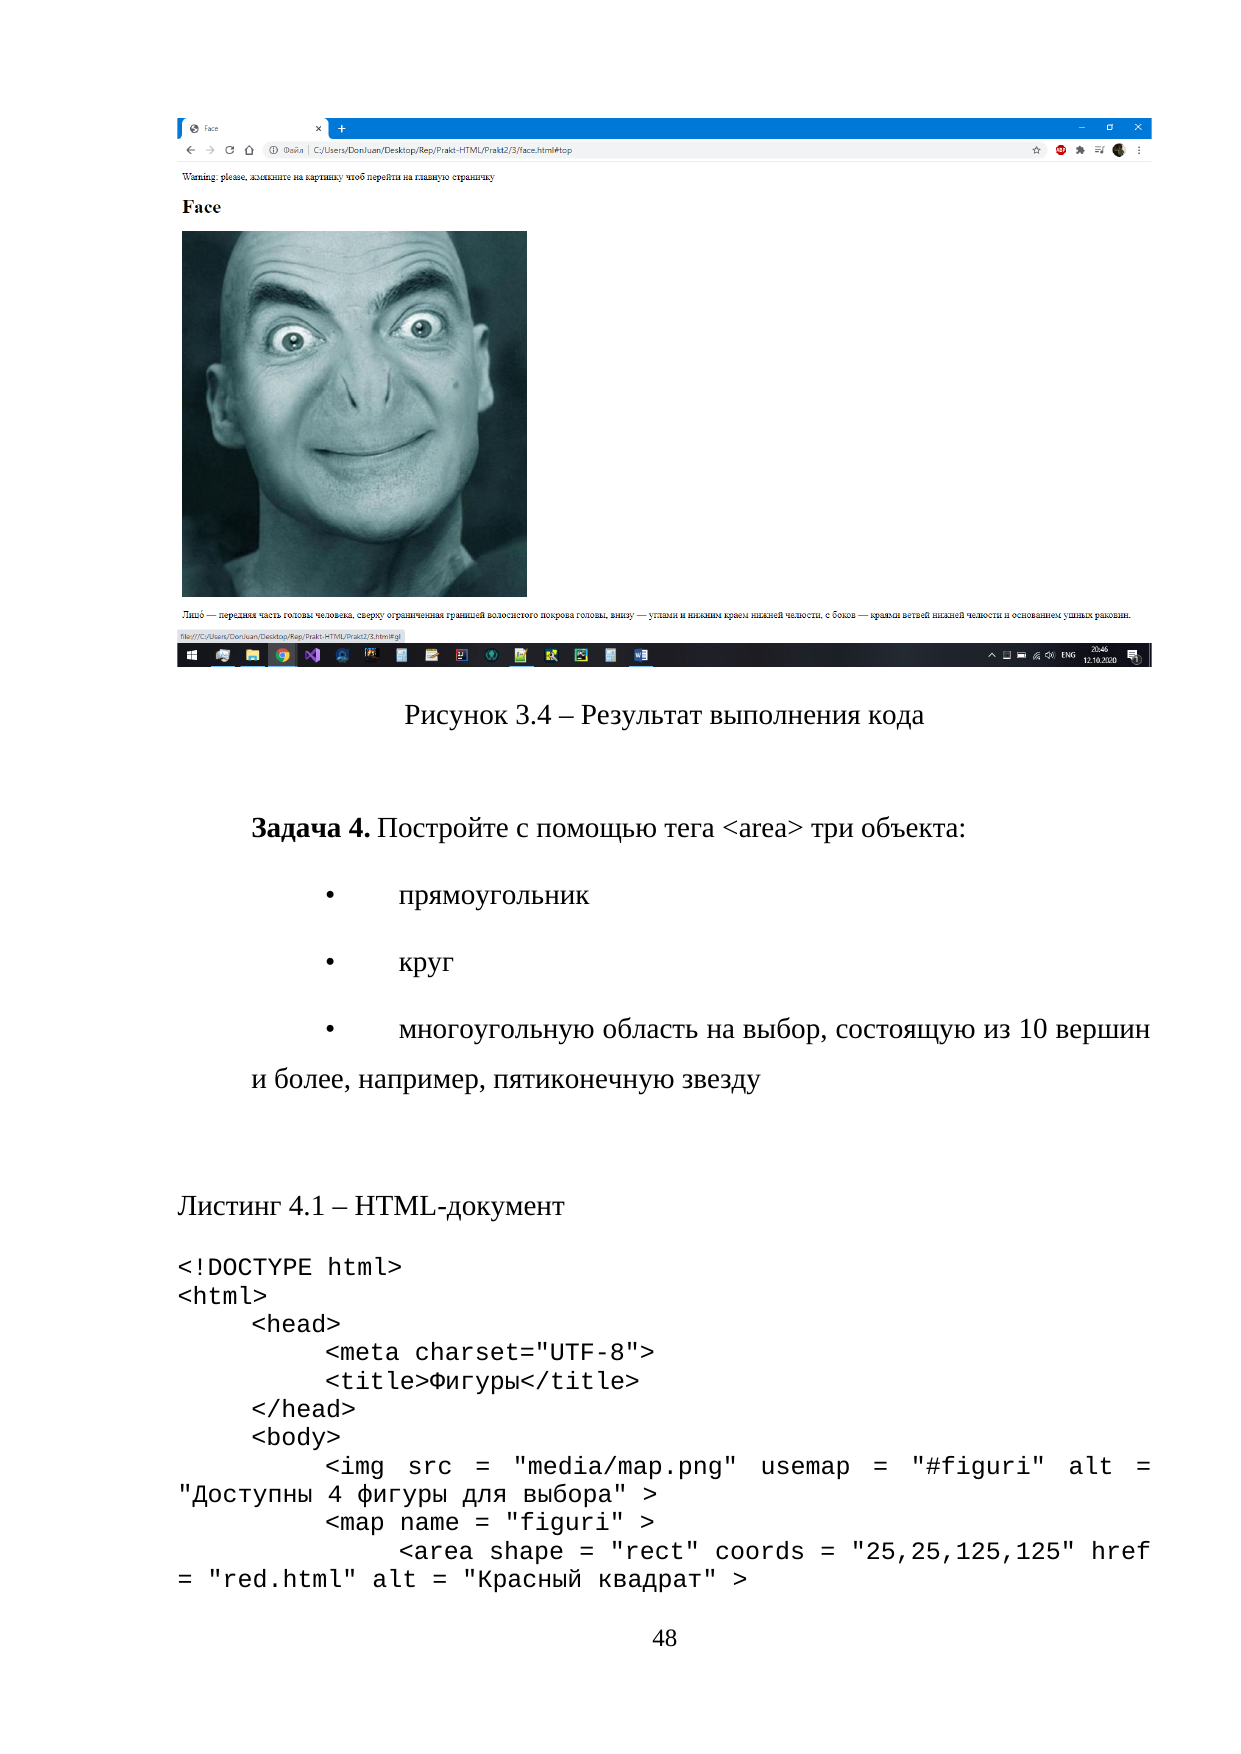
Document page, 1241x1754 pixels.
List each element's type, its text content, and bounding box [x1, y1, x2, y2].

text </head> [177, 1397, 1152, 1425]
list прямоугольник [251, 877, 1152, 910]
text <img src = "media/map.png" usemap = "#figuri" alt = "Доступны 4 фигуры для выбора" > [177, 1453, 1152, 1510]
text <area shape = "rect" coords = "25,25,125,125" href = "red.html" alt = "Красный квадрат" > [177, 1538, 1152, 1595]
text <!DOCTYPE html> [177, 1255, 1152, 1283]
list круг [251, 944, 1152, 977]
text Задача 4. Постройте с помощью тега <area> три объекта: [177, 810, 1152, 843]
text <body> [177, 1425, 1152, 1453]
text Листинг 4.1 – HTML-документ [177, 1188, 1152, 1221]
text <head> [177, 1312, 1152, 1340]
text <map name = "figuri" > [177, 1510, 1152, 1538]
text <html> [177, 1283, 1152, 1312]
text <title>Фигуры</title> [177, 1368, 1152, 1397]
picture [177, 118, 1152, 667]
list многоугольную область на выбор, состоящую из 10 вершин и более, например, пятиконечную звезду [251, 1011, 1152, 1095]
text <meta charset="UTF-8"> [177, 1340, 1152, 1368]
text Рисунок 3.4 – Результат выполнения кода [177, 697, 1152, 731]
